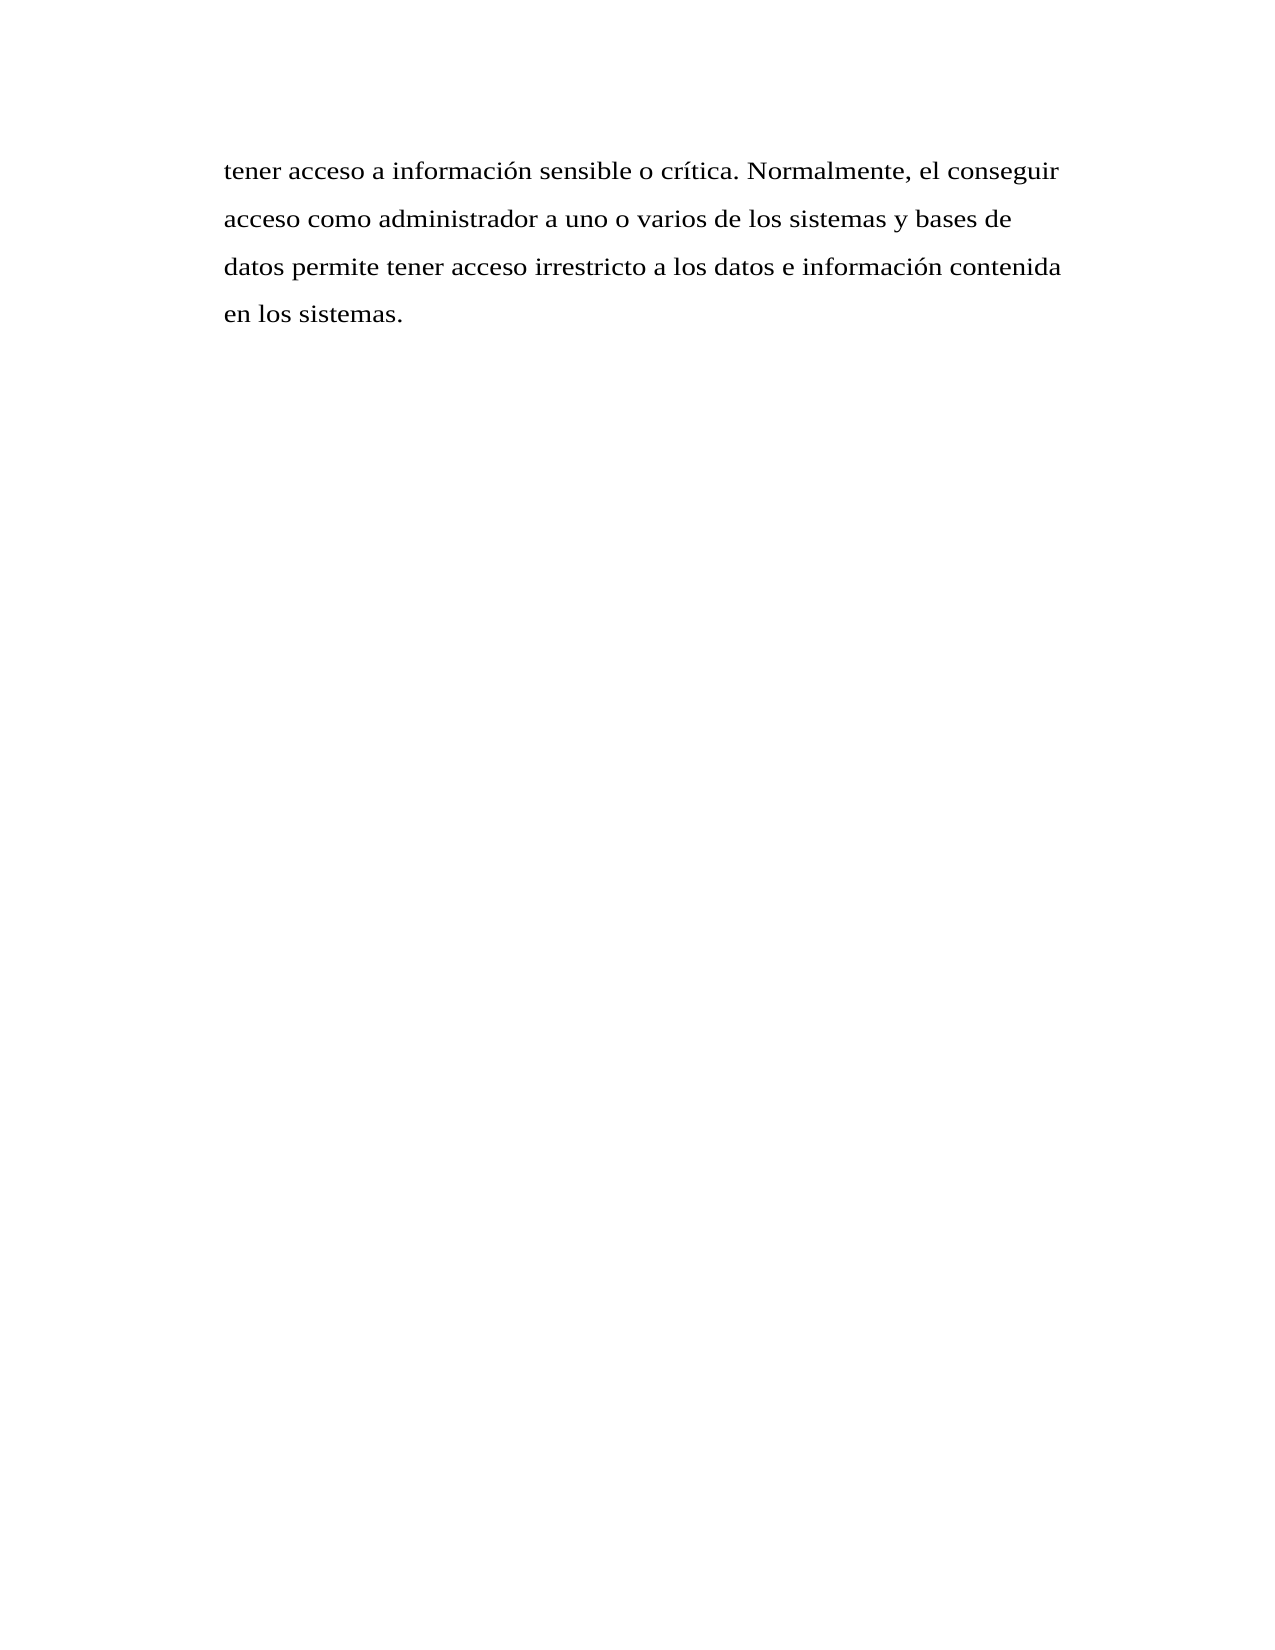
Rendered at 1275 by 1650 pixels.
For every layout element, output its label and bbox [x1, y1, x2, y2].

text [224, 156, 1080, 328]
